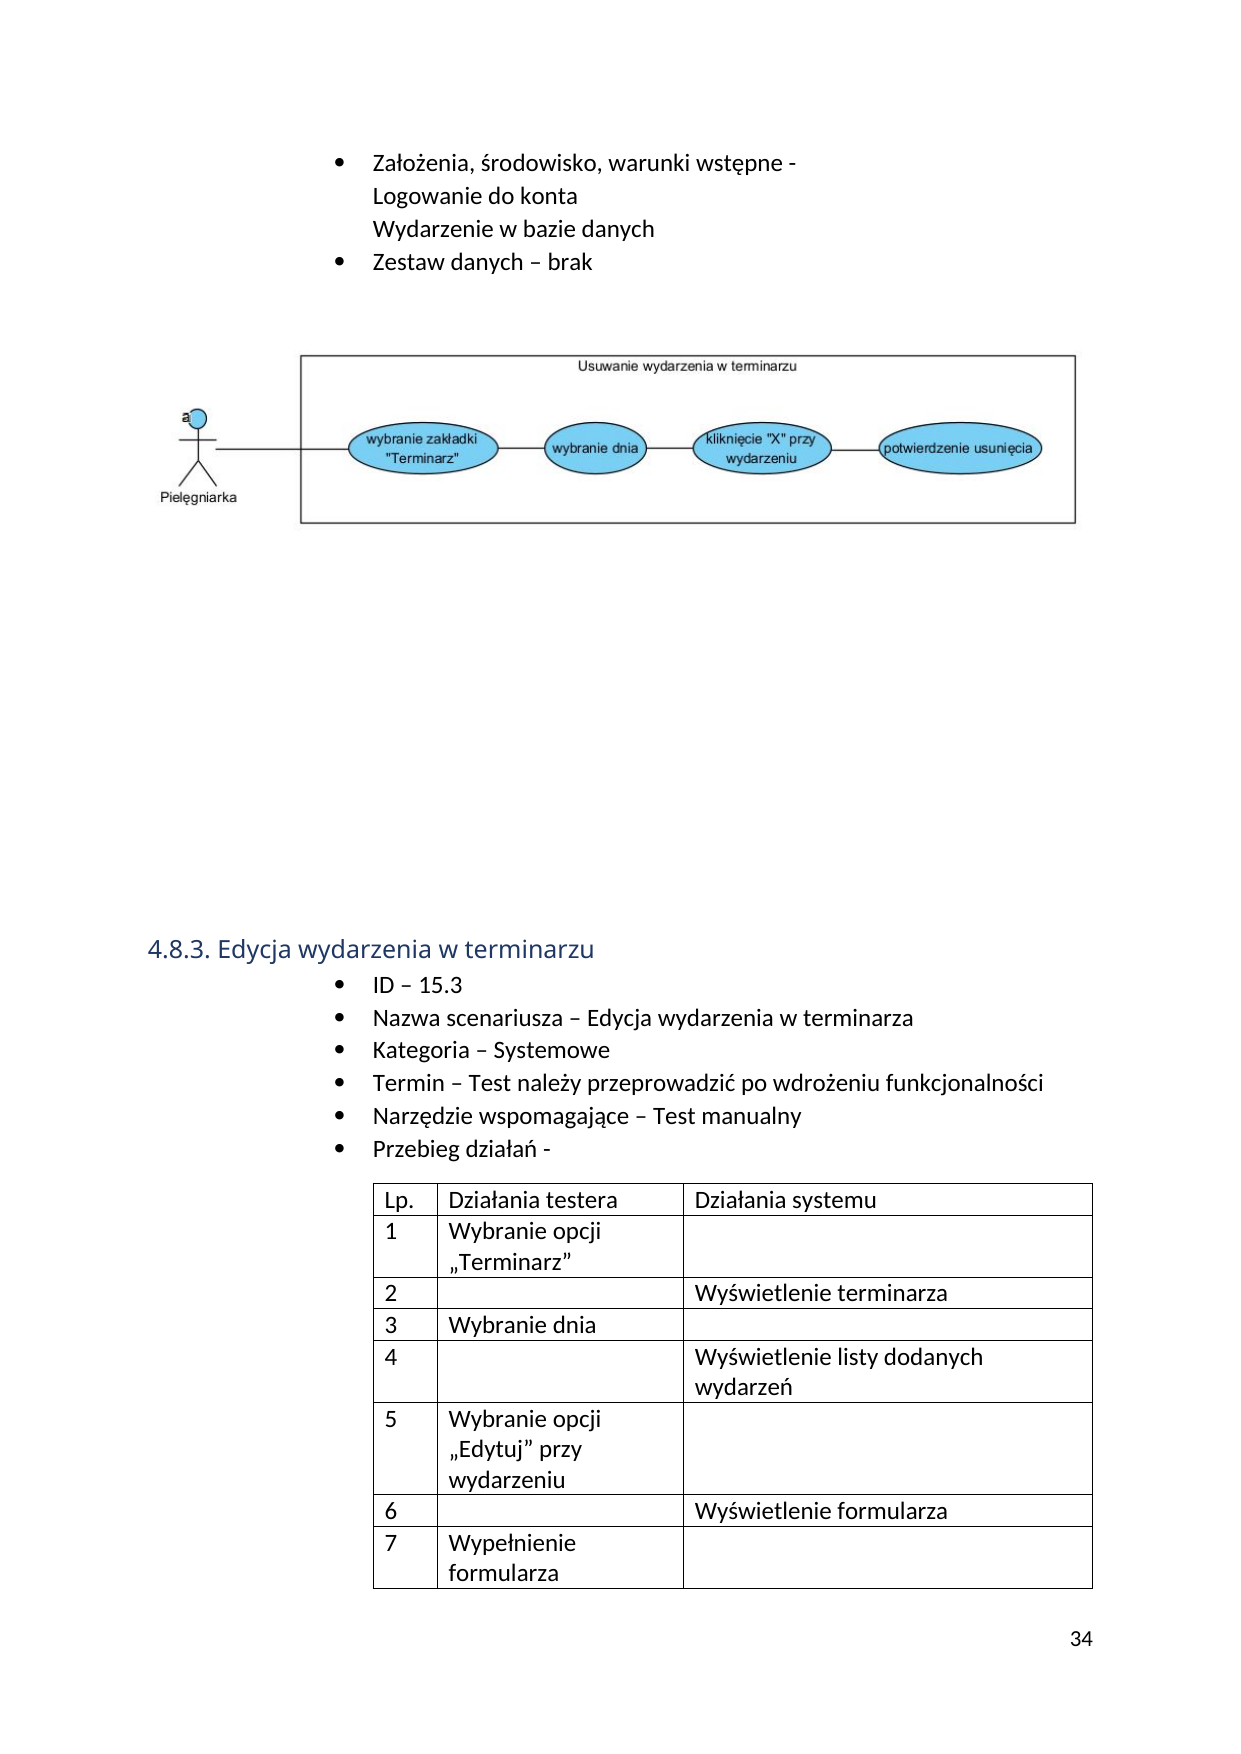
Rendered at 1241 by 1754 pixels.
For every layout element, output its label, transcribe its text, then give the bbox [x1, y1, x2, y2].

list Przebieg działań - [335, 1133, 1093, 1164]
table_cell [684, 1403, 1092, 1494]
list Założenia, środowisko, warunki wstępne - Logowanie do konta Wydarzenie w bazie danych [335, 148, 1093, 244]
table_cell [684, 1309, 1092, 1340]
table_cell [684, 1527, 1092, 1588]
subtitle 4.8.3. Edycja wydarzenia w terminarzu [148, 932, 1093, 966]
table_cell [438, 1495, 683, 1526]
table_cell Wypełnienie formularza [438, 1527, 683, 1588]
table_header Działania testera [438, 1184, 683, 1214]
list Zestaw danych – brak [335, 246, 1093, 277]
table_cell 7 [374, 1527, 437, 1588]
table_cell [438, 1278, 683, 1308]
table_cell Wyświetlenie listy dodanych wydarzeń [684, 1341, 1092, 1402]
table_cell Wyświetlenie formularza [684, 1495, 1092, 1526]
table_header Lp. [374, 1184, 437, 1214]
list Nazwa scenariusza – Edycja wydarzenia w terminarza [335, 1002, 1093, 1032]
table_cell [684, 1216, 1092, 1277]
table_cell 2 [374, 1278, 437, 1308]
list Kategoria – Systemowe [335, 1034, 1093, 1065]
table_cell Wybranie dnia [438, 1309, 683, 1340]
table_cell Wybranie opcji „Edytuj” przy wydarzeniu [438, 1403, 683, 1494]
table_cell [438, 1341, 683, 1402]
list Narzędzie wspomagające – Test manualny [335, 1100, 1093, 1131]
table_cell Wybranie opcji „Terminarz” [438, 1216, 683, 1277]
list ID – 15.3 [335, 969, 1093, 999]
table_cell 1 [374, 1216, 437, 1277]
list Termin – Test należy przeprowadzić po wdrożeniu funkcjonalności [335, 1067, 1093, 1098]
picture [147, 342, 1092, 539]
table_cell 3 [374, 1309, 437, 1340]
table_cell 5 [374, 1403, 437, 1494]
table_cell 6 [374, 1495, 437, 1526]
table_cell 4 [374, 1341, 437, 1402]
table_cell Wyświetlenie terminarza [684, 1278, 1092, 1308]
table_header Działania systemu [684, 1184, 1092, 1214]
